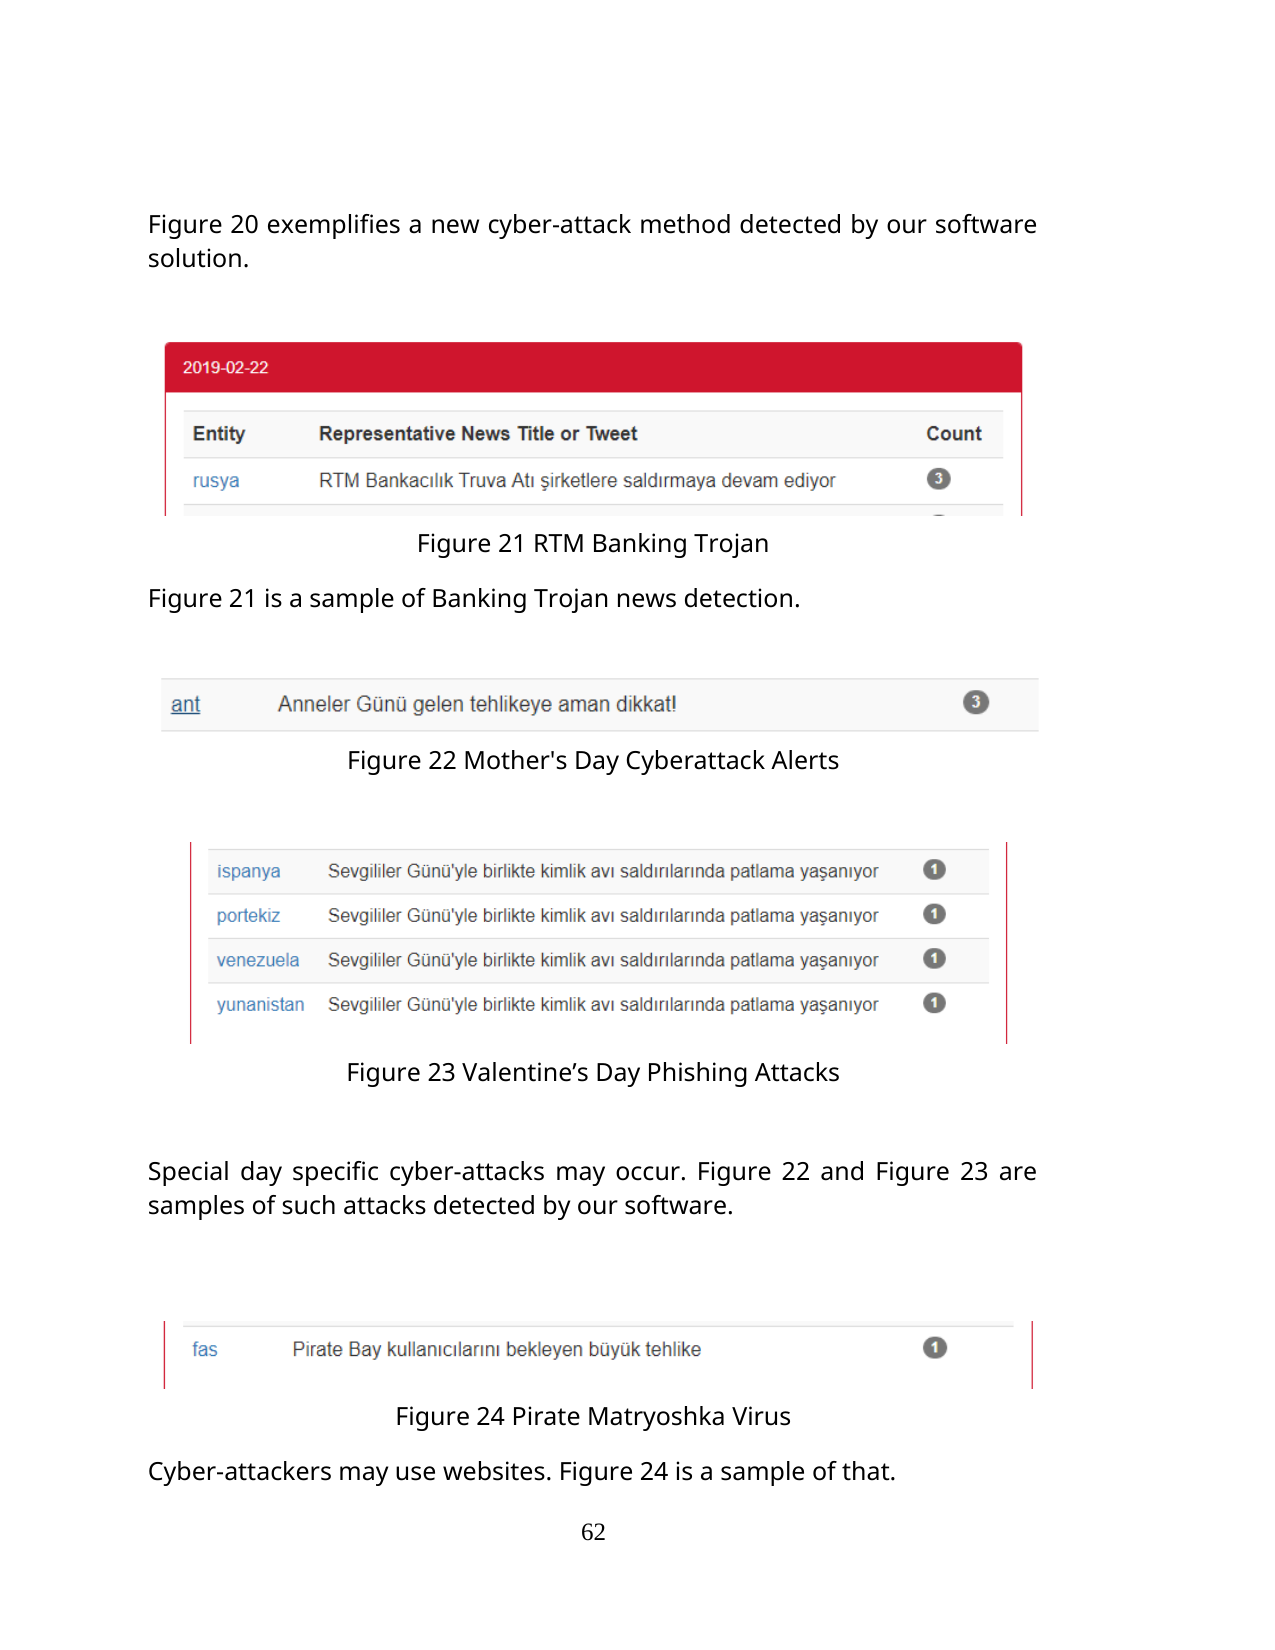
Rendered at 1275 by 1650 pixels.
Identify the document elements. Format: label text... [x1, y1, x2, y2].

picture [147, 842, 1039, 1044]
text Figure 20 exemplifies a new cyber-attack method detected by our software solution. [148, 207, 1039, 275]
text Figure 23 Valentine’s Day Phishing Attacks [148, 1054, 1039, 1088]
text Figure 21 is a sample of Banking Trojan news detection. [148, 581, 1039, 615]
text Cyber-attackers may use websites. Figure 24 is a sample of that. [148, 1454, 1039, 1488]
text Figure 22 Mother's Day Cyberattack Alerts [148, 743, 1039, 777]
text Figure 24 Pirate Matryoshka Virus [148, 1399, 1039, 1433]
text Figure 21 RTM Banking Trojan [148, 526, 1039, 560]
text Special day specific cyber-attacks may occur. Figure 22 and Figure 23 are samples of such attacks detected by our software. [148, 1154, 1039, 1222]
picture [147, 329, 1039, 516]
picture [147, 1321, 1039, 1389]
picture [147, 669, 1039, 733]
